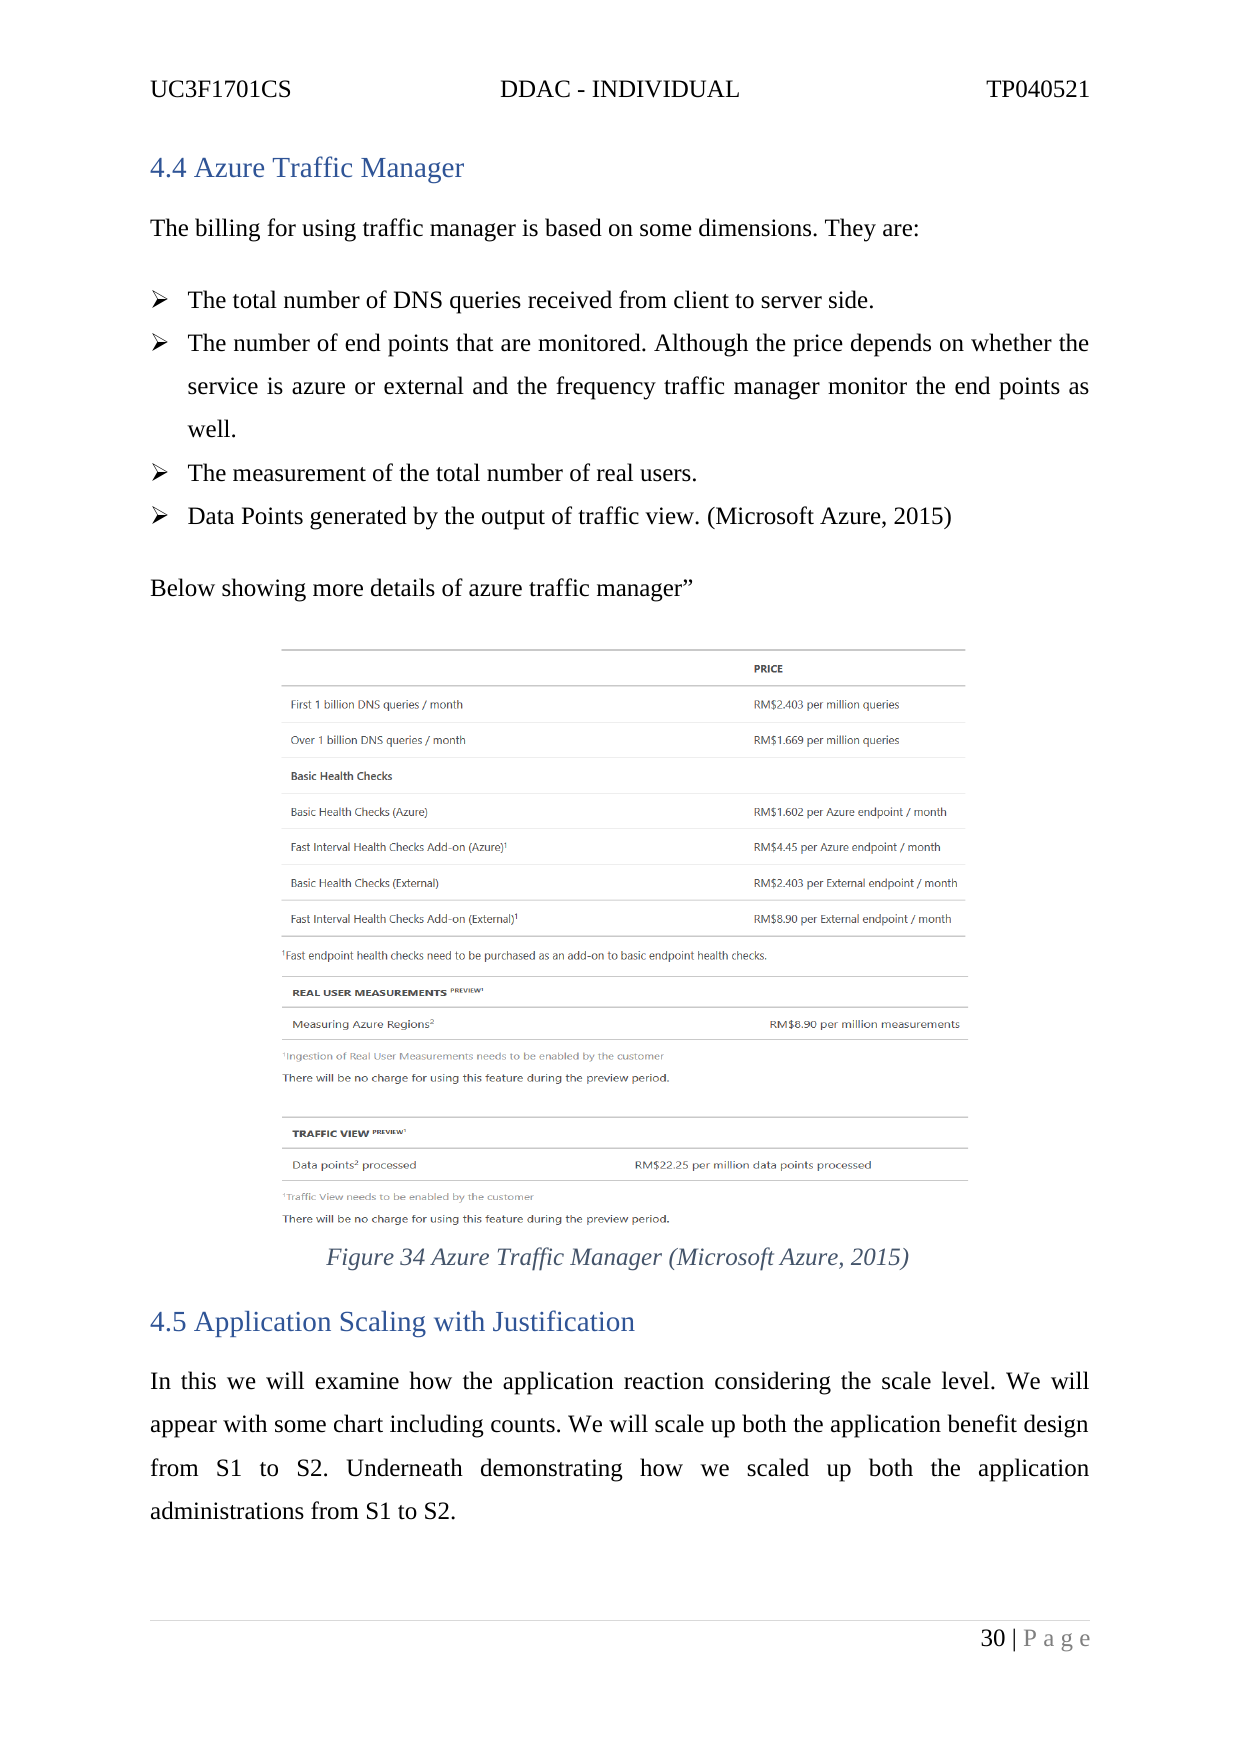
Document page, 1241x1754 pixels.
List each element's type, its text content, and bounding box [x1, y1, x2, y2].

text In this we will examine how the application reaction considering the scale level. We will appear with some chart including counts. We will scale up both the application benefit design from S1 to S2. Underneath demonstrating how we scaled up both the application administrations from S1 to S2. [150, 1366, 1090, 1524]
text Below showing more details of azure traffic manager” [150, 573, 1090, 602]
picture [275, 645, 966, 971]
subtitle 4.5 Application Scaling with Justification [150, 1304, 1090, 1337]
list The total number of DNS queries received from client to server side. [150, 285, 1090, 314]
list Data Points generated by the output of traffic view. [150, 501, 1090, 529]
text The billing for using traffic manager is based on some dimensions. They are: [150, 213, 1090, 242]
list The number of end points that are monitored. Although the price depends on whether the service is azure or external and the frequency traffic manager monitor the end points as well. [150, 328, 1090, 443]
picture [282, 976, 969, 1235]
list The measurement of the total number of real users. [150, 458, 1090, 486]
subtitle 4.4 Azure Traffic Manager [150, 150, 1090, 183]
